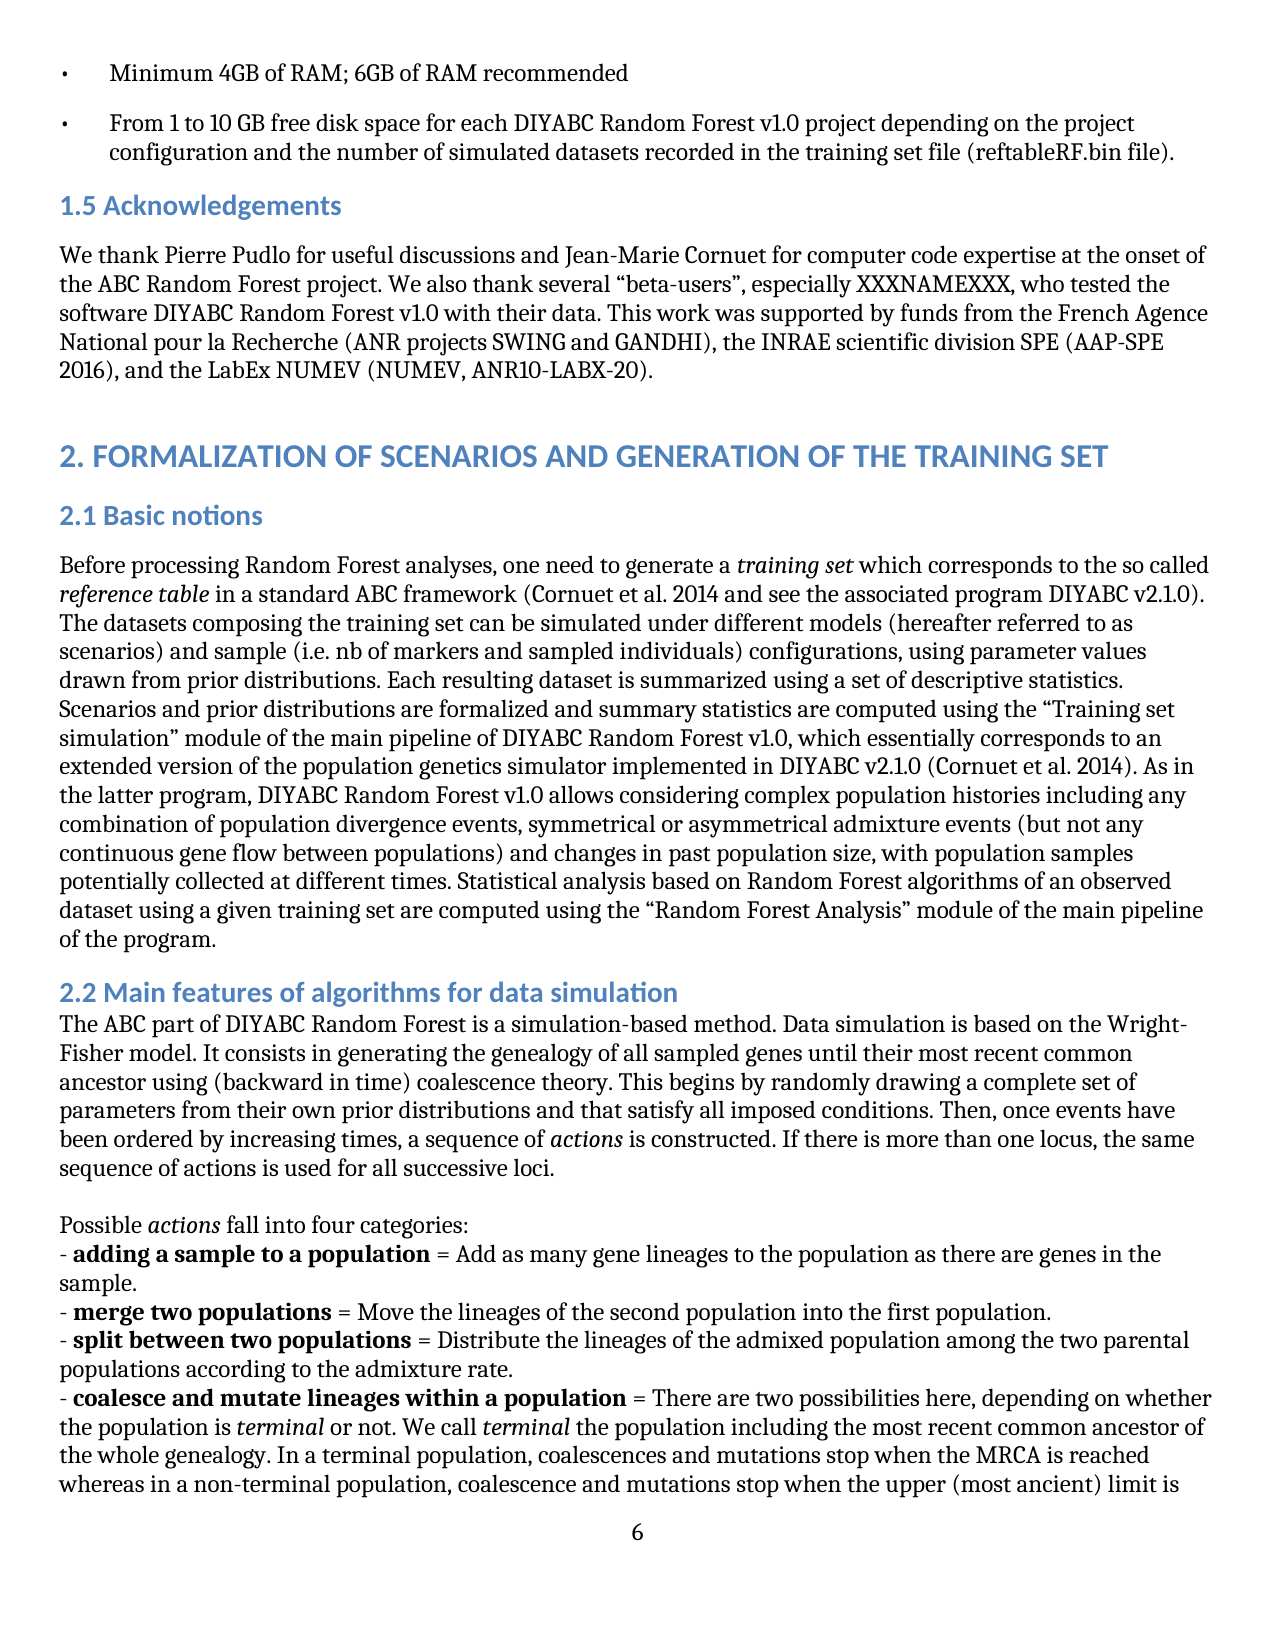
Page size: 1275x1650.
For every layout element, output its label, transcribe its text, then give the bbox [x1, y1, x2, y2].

text We thank Pierre Pudlo for useful discussions and Jean-Marie Cornuet for computer code expertise at the onset of the ABC Random Forest project. We also thank several “beta-users”, especially XXXNAMEXXX, who tested the software DIYABC Random Forest v1.0 with their data. This work was supported by funds from the French Agence National pour la Recherche (ANR projects SWING and GANDHI), the INRAE scientific division SPE (AAP-SPE 2016), and the LabEx NUMEV (NUMEV, ANR10-LABX-20). [59, 241, 1216, 385]
subtitle 2.2 Main features of algorithms for data simulation [59, 974, 1216, 1010]
subtitle 2. FORMALIZATION OF SCENARIOS AND GENERATION OF THE TRAINING SET [59, 435, 1216, 476]
text Possible actions fall into four categories: [59, 1211, 1216, 1240]
text The ABC part of DIYABC Random Forest is a simulation-based method. Data simulation is based on the Wright-Fisher model. It consists in generating the genealogy of all sampled genes until their most recent common ancestor using (backward in time) coalescence theory. This begins by randomly drawing a complete set of parameters from their own prior distributions and that satisfy all imposed conditions. Then, once events have been ordered by increasing times, a sequence of actions is constructed. If there is more than one locus, the same sequence of actions is used for all successive loci. [59, 1010, 1216, 1182]
text - split between two populations = Distribute the lineages of the admixed population among the two parental populations according to the admixture rate. [59, 1326, 1216, 1384]
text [59, 1384, 1216, 1499]
text - adding a sample to a population = Add as many gene lineages to the population as there are genes in the sample. [59, 1240, 1216, 1297]
text - merge two populations = Move the lineages of the second population into the first population. [59, 1297, 1216, 1326]
text Before processing Random Forest analyses, one need to generate a training set which corresponds to the so called reference table in a standard ABC framework (Cornuet et al. 2014 and see the associated program DIYABC v2.1.0). The datasets composing the training set can be simulated under different models (hereafter referred to as scenarios) and sample (i.e. nb of markers and sampled individuals) configurations, using parameter values drawn from prior distributions. Each resulting dataset is summarized using a set of descriptive statistics. Scenarios and prior distributions are formalized and summary statistics are computed using the “Training set simulation” module of the main pipeline of DIYABC Random Forest v1.0, which essentially corresponds to an extended version of the population genetics simulator implemented in DIYABC v2.1.0 (Cornuet et al. 2014). As in the latter program, DIYABC Random Forest v1.0 allows considering complex population histories including any combination of population divergence events, symmetrical or asymmetrical admixture events (but not any continuous gene flow between populations) and changes in past population size, with population samples potentially collected at different times. Statistical analysis based on Random Forest algorithms of an observed dataset using a given training set are computed using the “Random Forest Analysis” module of the main pipeline of the program. [59, 551, 1216, 953]
subtitle 1.5 Acknowledgements [59, 187, 1216, 223]
list Minimum 4GB of RAM; 6GB of RAM recommended [59, 59, 1216, 88]
subtitle 2.1 Basic notions [59, 497, 1216, 532]
list From 1 to 10 GB free disk space for each DIYABC Random Forest v1.0 project depending on the project configuration and the number of simulated datasets recorded in the training set file (reftableRF.bin file). [59, 109, 1216, 166]
